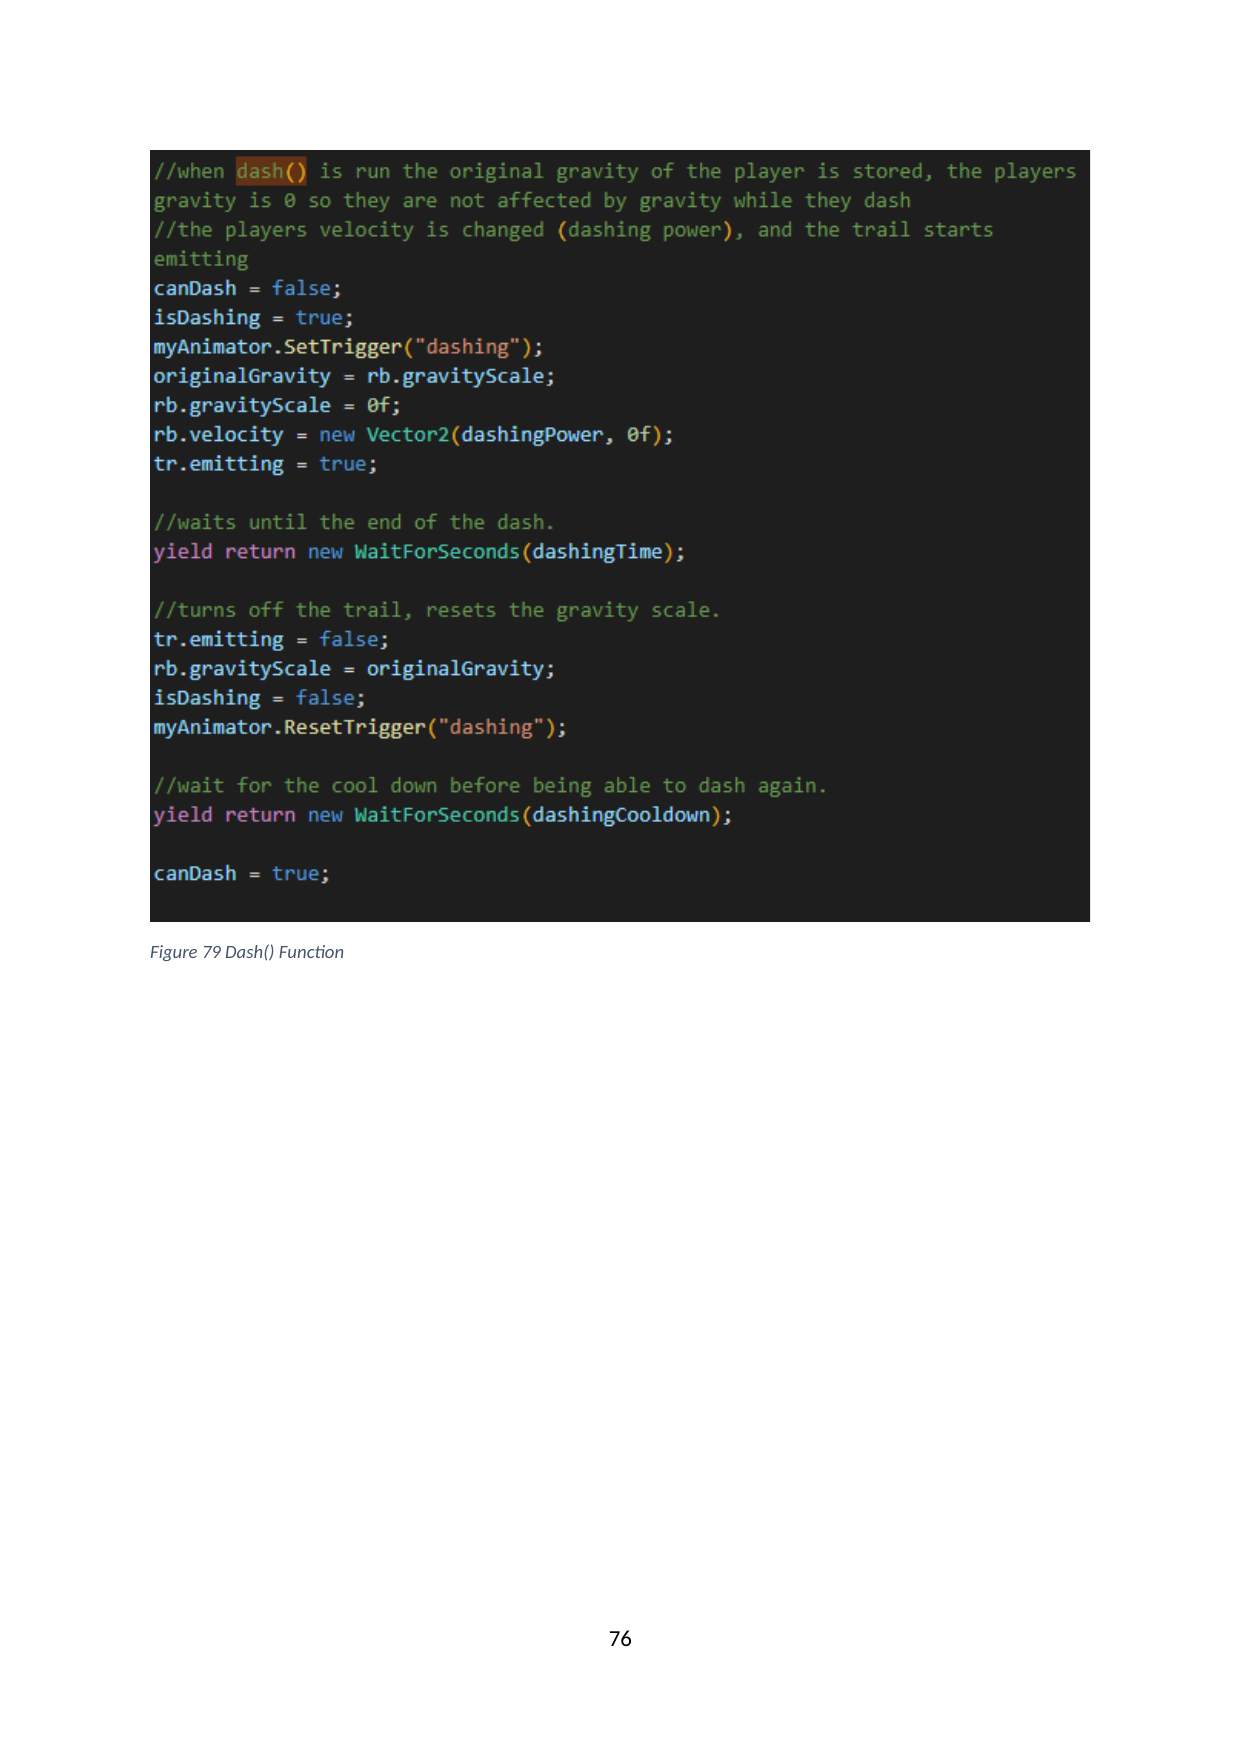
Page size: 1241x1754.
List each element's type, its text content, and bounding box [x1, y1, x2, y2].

picture [150, 150, 1091, 922]
